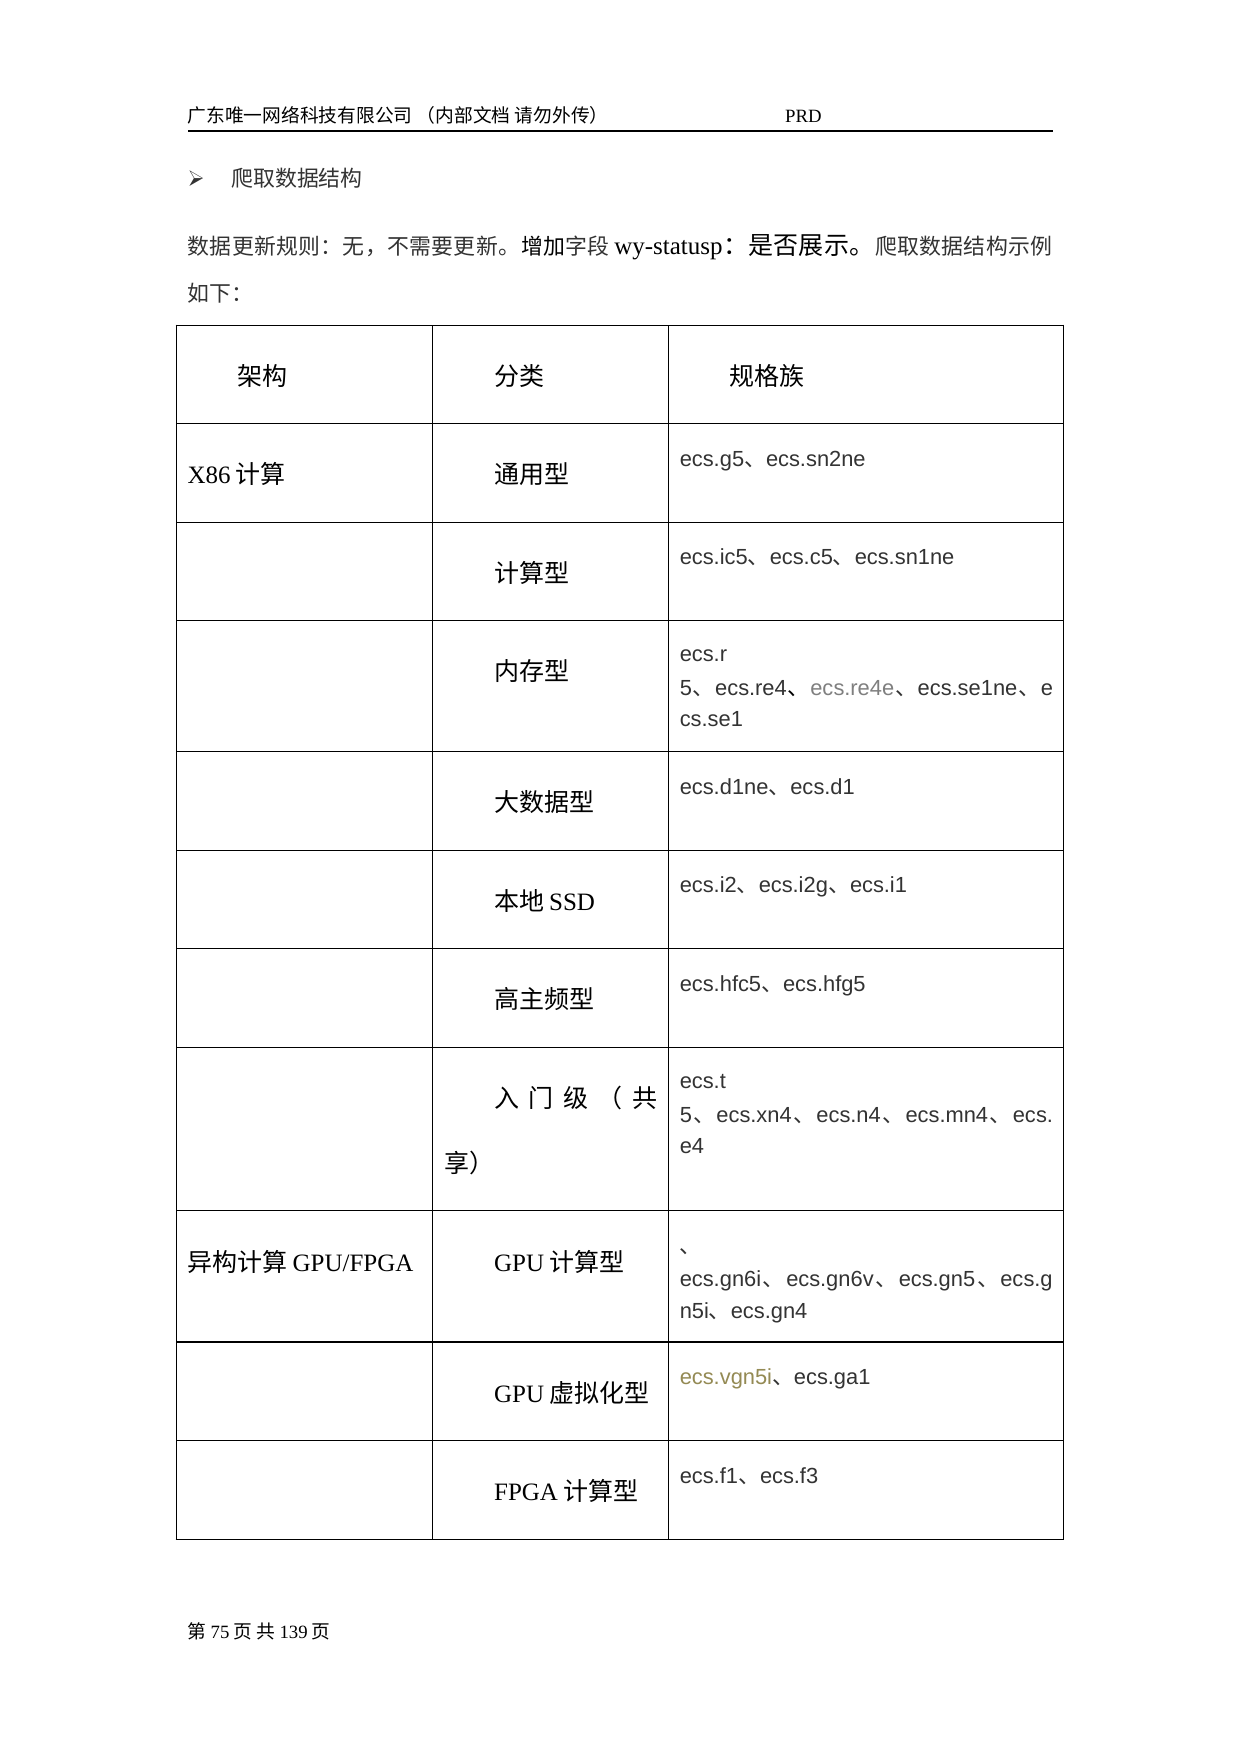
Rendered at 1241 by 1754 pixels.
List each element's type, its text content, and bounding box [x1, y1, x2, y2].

table_cell [177, 523, 432, 620]
table_cell ecs.d1ne、ecs.d1 [669, 752, 1063, 850]
table_cell [177, 851, 432, 948]
table_cell ecs.f1、ecs.f3 [669, 1441, 1063, 1538]
table_cell GPU计算型 [433, 1211, 668, 1341]
table_cell 本地SSD [433, 851, 668, 948]
table_cell 计算型 [433, 523, 668, 620]
table_cell [177, 1343, 432, 1440]
table_cell GPU虚拟化型 [433, 1343, 668, 1440]
table_cell ecs.hfc5、ecs.hfg5 [669, 949, 1063, 1047]
table_cell [177, 1048, 432, 1210]
table_cell ecs.t5、ecs.xn4、ecs.n4、ecs.mn4、ecs.e4 [669, 1048, 1063, 1210]
table_header 规格族 [669, 326, 1063, 423]
table_cell 、ecs.gn6i、ecs.gn6v、ecs.gn5、ecs.gn5i、ecs.gn4 [669, 1211, 1063, 1341]
table_cell 高主频型 [433, 949, 668, 1047]
table_cell 异构计算GPU/FPGA [177, 1211, 432, 1341]
table_cell ecs.ic5、ecs.c5、ecs.sn1ne [669, 523, 1063, 620]
table_cell 入门级（共享） [433, 1048, 668, 1210]
list 爬取数据结构 [187, 162, 1053, 194]
table_cell ecs.r5、ecs.re4、ecs.re4e、ecs.se1ne、ecs.se1 [669, 621, 1063, 751]
table_cell FPGA计算型 [433, 1441, 668, 1538]
table_cell [177, 1441, 432, 1538]
table_cell [177, 752, 432, 850]
table_cell 通用型 [433, 424, 668, 522]
table_cell 内存型 [433, 621, 668, 751]
table_cell X86计算 [177, 424, 432, 522]
table_cell ecs.g5、ecs.sn2ne [669, 424, 1063, 522]
table_cell ecs.vgn5i、ecs.ga1 [669, 1343, 1063, 1440]
table_cell 大数据型 [433, 752, 668, 850]
table_cell [177, 949, 432, 1047]
table_header 分类 [433, 326, 668, 423]
table_header 架构 [177, 326, 432, 423]
table_cell ecs.i2、ecs.i2g、ecs.i1 [669, 851, 1063, 948]
text 数据更新规则：无，不需要更新。增加字段wy-statusp：是否展示。爬取数据结构示例如下： [187, 211, 1053, 308]
table_cell [177, 621, 432, 751]
